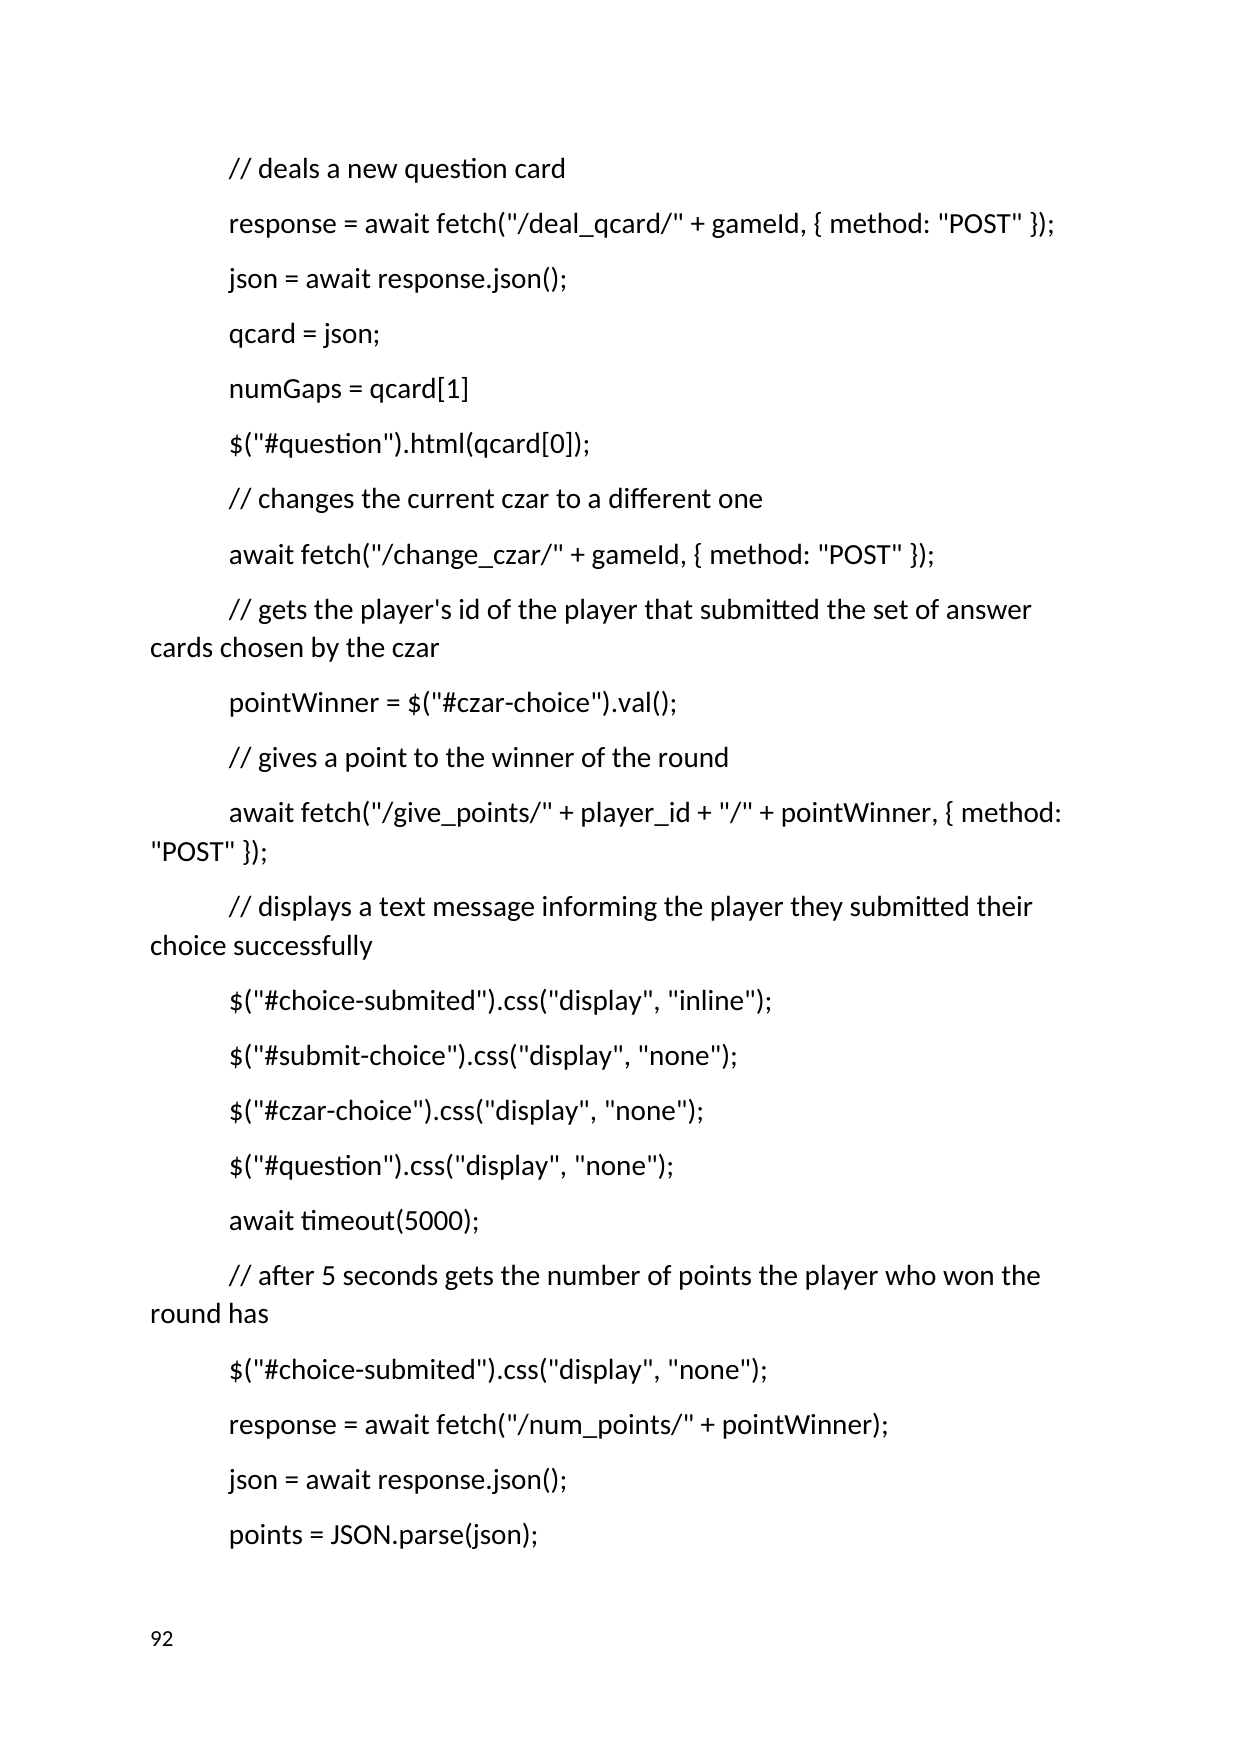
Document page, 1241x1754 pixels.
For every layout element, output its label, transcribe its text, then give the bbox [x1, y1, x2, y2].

text qcard = json; [150, 315, 1090, 351]
text points = JSON.parse(json); [150, 1516, 1090, 1552]
text $("#choice-submited").css("display", "inline"); [150, 982, 1090, 1017]
text // after 5 seconds gets the number of points the player who won the round has [150, 1257, 1090, 1331]
text // gets the player's id of the player that submitted the set of answer cards chosen by the czar [150, 591, 1090, 665]
text response = await fetch("/deal_qcard/" + gameId, { method: "POST" }); [150, 205, 1090, 241]
text $("#question").html(qcard[0]); [150, 426, 1090, 461]
text pointWinner = $("#czar-choice").val(); [150, 684, 1090, 720]
text $("#choice-submited").css("display", "none"); [150, 1351, 1090, 1386]
text json = await response.json(); [150, 1461, 1090, 1497]
text // gives a point to the winner of the round [150, 739, 1090, 775]
text numGaps = qcard[1] [150, 370, 1090, 406]
text await fetch("/change_czar/" + gameId, { method: "POST" }); [150, 536, 1090, 571]
text await fetch("/give_points/" + player_id + "/" + pointWinner, { method: "POST" }); [150, 794, 1090, 869]
text json = await response.json(); [150, 260, 1090, 296]
text $("#submit-choice").css("display", "none"); [150, 1037, 1090, 1072]
text $("#question").css("display", "none"); [150, 1147, 1090, 1183]
text // displays a text message informing the player they submitted their choice successfully [150, 888, 1090, 962]
text // deals a new question card [150, 150, 1090, 186]
text response = await fetch("/num_points/" + pointWinner); [150, 1406, 1090, 1441]
text $("#czar-choice").css("display", "none"); [150, 1092, 1090, 1127]
text await timeout(5000); [150, 1202, 1090, 1238]
text // changes the current czar to a different one [150, 481, 1090, 516]
